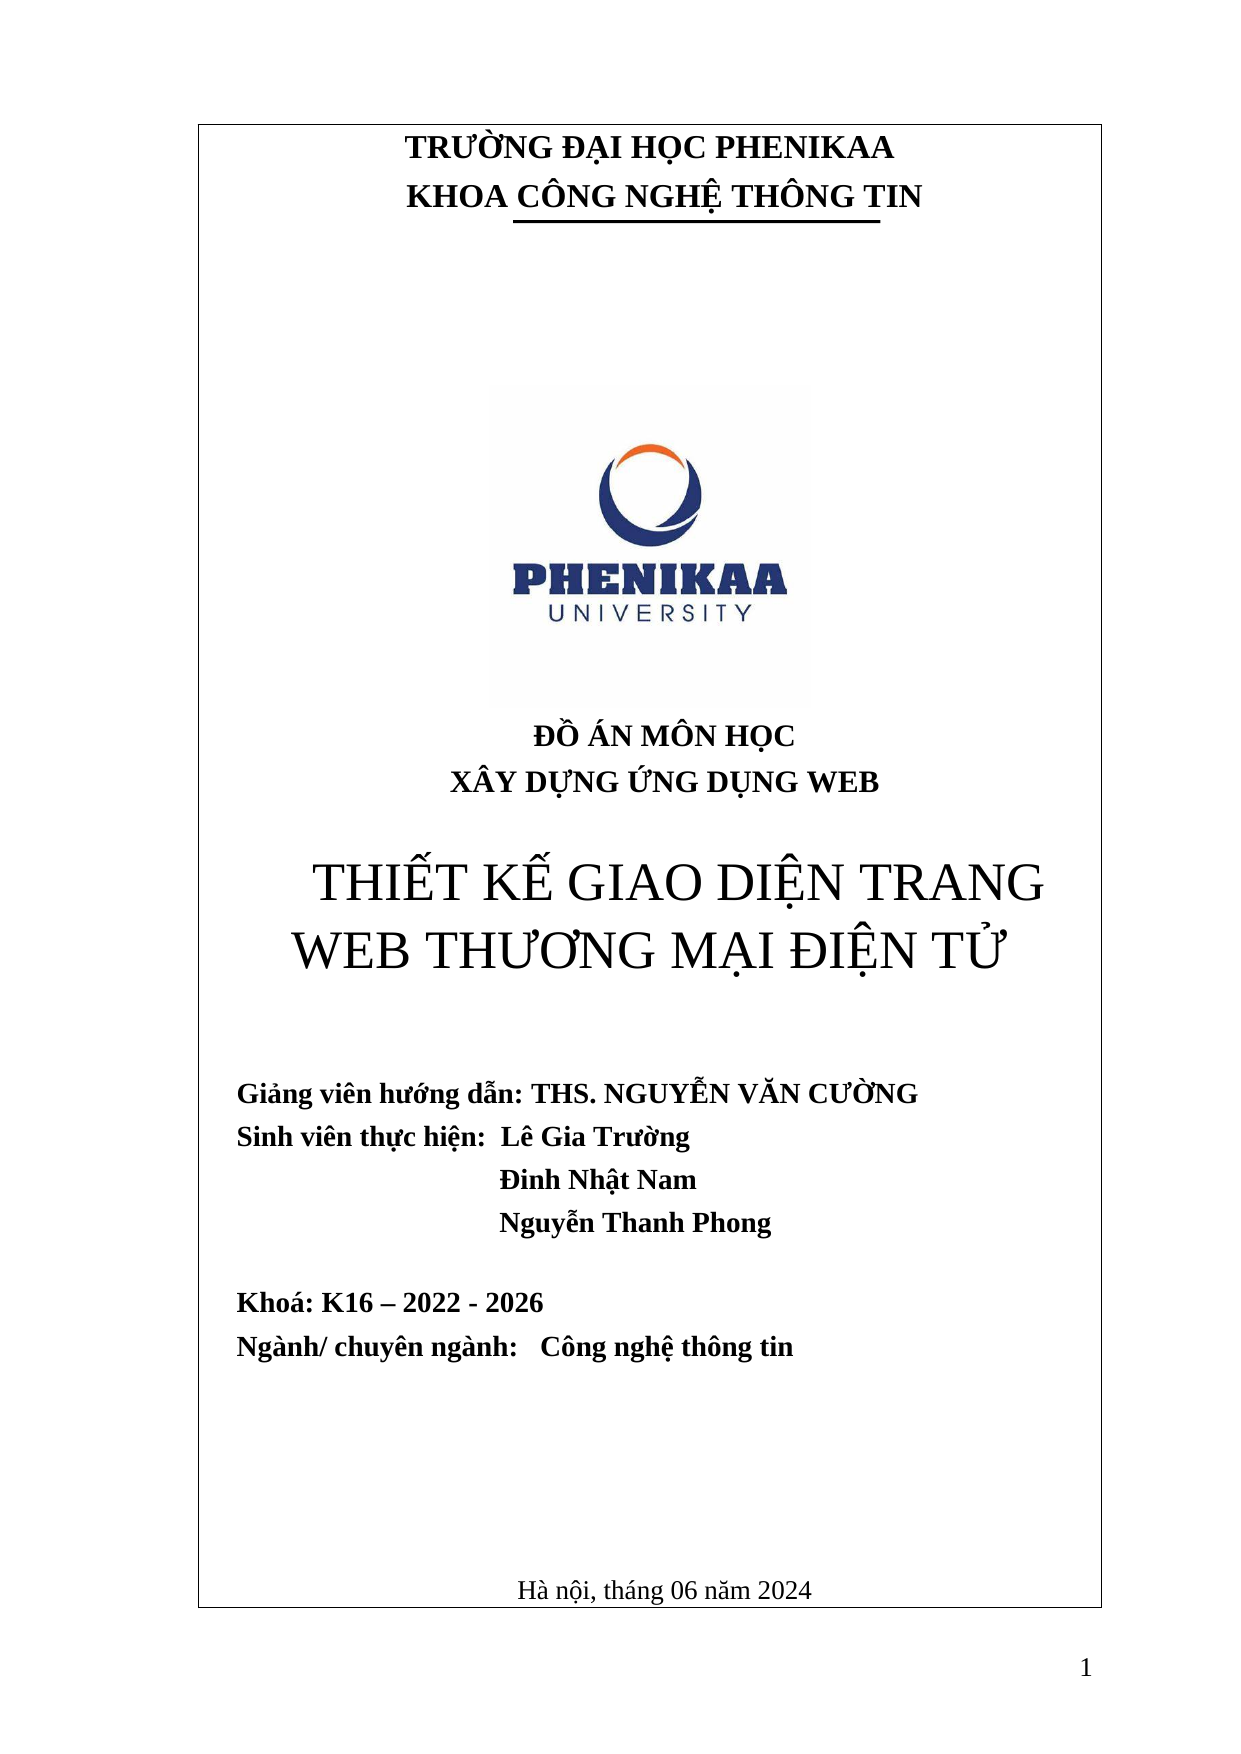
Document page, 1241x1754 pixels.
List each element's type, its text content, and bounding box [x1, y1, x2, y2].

text ĐỒ ÁN MÔN HỌC [199, 714, 1101, 753]
text Đinh Nhật Nam [199, 1159, 1101, 1196]
text TRƯỜNG ĐẠI HỌC PHENIKAA [199, 125, 1101, 166]
text Sinh viên thực hiện: Lê Gia Trường [199, 1116, 1101, 1153]
text Khoá: K16 – 2022 - 2026 [199, 1282, 1101, 1319]
text Giảng viên hướng dẫn: THS. NGUYỄN VĂN CƯỜNG [199, 1073, 1101, 1110]
text THIẾT KẾ GIAO DIỆN TRANG WEB THƯƠNG MẠI ĐIỆN TỬ [199, 846, 1101, 980]
text Ngành/ chuyên ngành: Công nghệ thông tin [199, 1326, 1101, 1362]
text KHOA CÔNG NGHỆ THÔNG TIN [199, 173, 1101, 214]
text XÂY DỰNG ỨNG DỤNG WEB [199, 760, 1101, 799]
picture [488, 385, 811, 709]
text Hà nội, tháng 06 năm 2024 [199, 1571, 1101, 1607]
text Nguyễn Thanh Phong [199, 1202, 1101, 1276]
